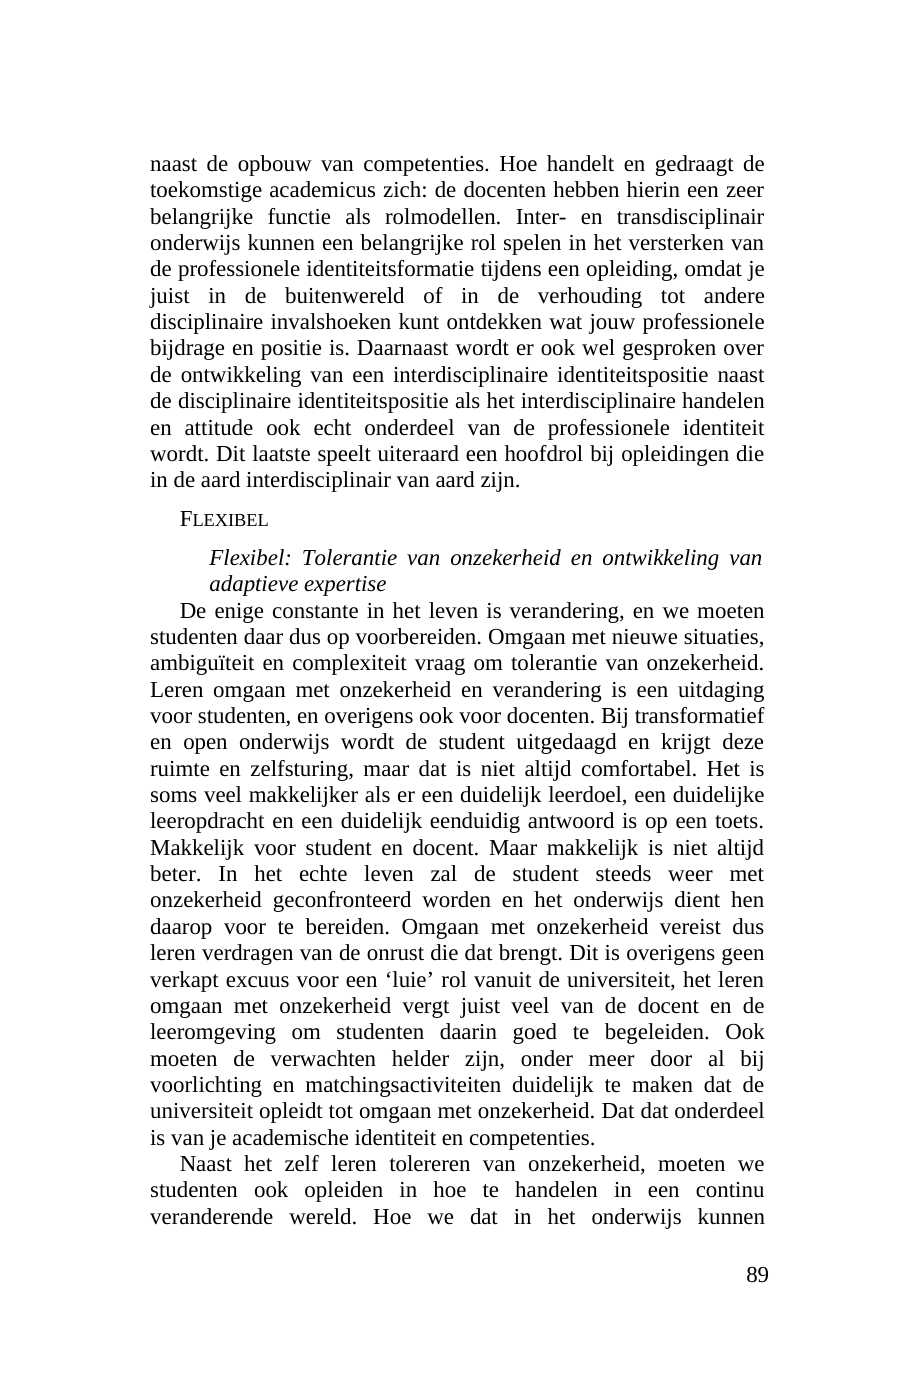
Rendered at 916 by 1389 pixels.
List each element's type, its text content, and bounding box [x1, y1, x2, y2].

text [150, 150, 766, 493]
subtitle Flexibel: Tolerantie van onzekerheid en ontwikkeling van adaptieve expertise [209, 544, 766, 597]
text De enige constante in het leven is verandering, en we moeten studenten daar dus op voorbereiden. Omgaan met nieuwe situaties, ambiguïteit en complexiteit vraag om tolerantie van onzekerheid. Leren omgaan met onzekerheid en verandering is een uitdaging voor studenten, en overigens ook voor docenten. Bij transformatief en open onderwijs wordt de student uitgedaagd en krijgt deze ruimte en zelfsturing, maar dat is niet altijd comfortabel. Het is soms veel makkelijker als er een duidelijk leerdoel, een duidelijke leeropdracht en een duidelijk eenduidig antwoord is op een toets. Makkelijk voor student en docent. Maar makkelijk is niet altijd beter. In het echte leven zal de student steeds weer met onzekerheid geconfronteerd worden en het onderwijs dient hen daarop voor te bereiden. Omgaan met onzekerheid vereist dus leren verdragen van de onrust die dat brengt. Dit is overigens geen verkapt excuus voor een ‘luie’ rol vanuit de universiteit, het leren omgaan met onzekerheid vergt juist veel van de docent en de leeromgeving om studenten daarin goed te begeleiden. Ook moeten de verwachten helder zijn, onder meer door al bij voorlichting en matchingsactiviteiten duidelijk te maken dat de universiteit opleidt tot omgaan met onzekerheid. Dat dat onderdeel is van je academische identiteit en competenties. [150, 597, 766, 1150]
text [150, 1150, 766, 1229]
subtitle Flexibel [179, 505, 766, 531]
